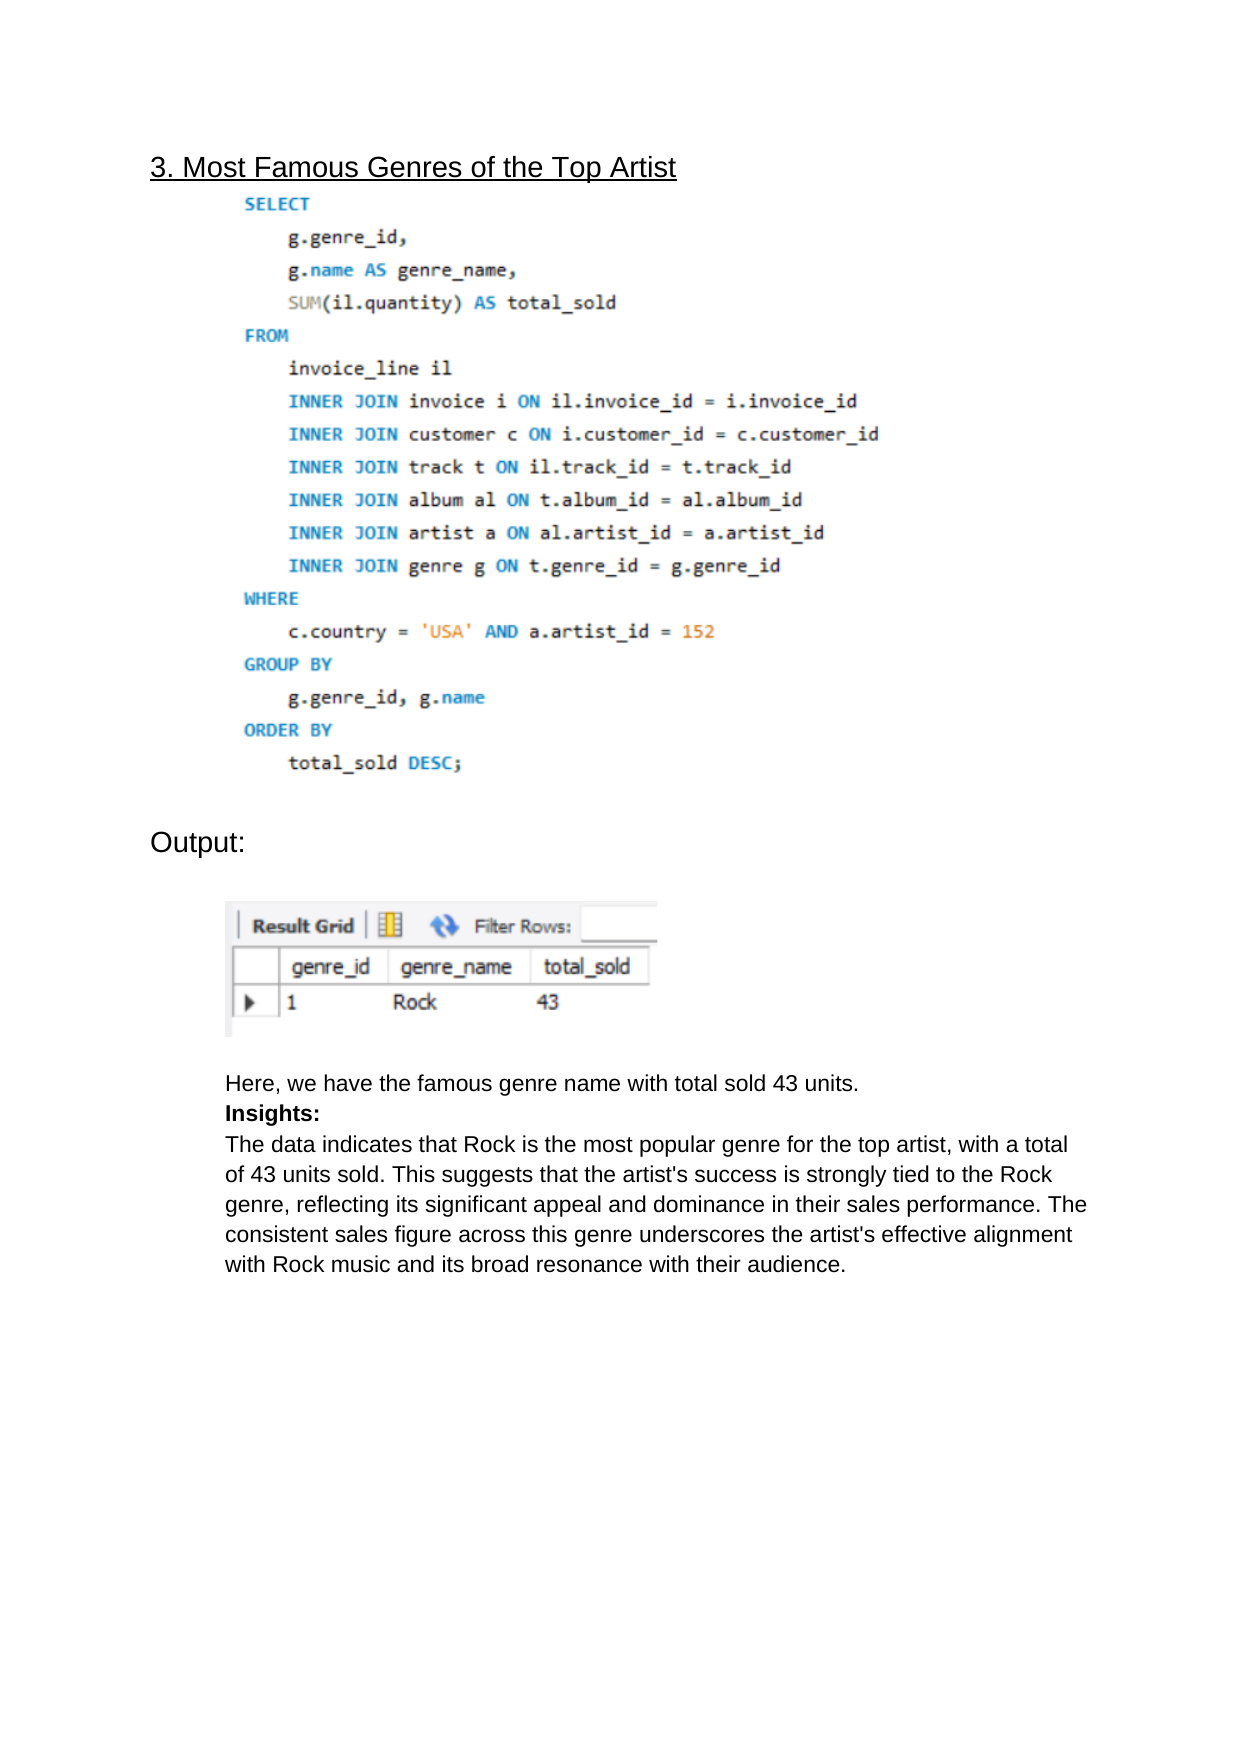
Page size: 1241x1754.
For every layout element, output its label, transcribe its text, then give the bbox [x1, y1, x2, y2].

list Insights: [225, 1100, 1090, 1127]
list Here, we have the famous genre name with total sold 43 units. [225, 1070, 1090, 1097]
text Output: [150, 825, 1090, 858]
picture [225, 901, 658, 1037]
list The data indicates that Rock is the most popular genre for the top artist, with a total of 43 units sold. This suggests that the artist's success is strongly tied to the Rock genre, reflecting its significant appeal and dominance in their sales performance. The consistent sales figure across this genre underscores the artist's effective alignment with Rock music and its broad resonance with their audience. [225, 1131, 1090, 1278]
text 3. Most Famous Genres of the Top Artist [150, 150, 1090, 183]
picture [225, 188, 898, 783]
